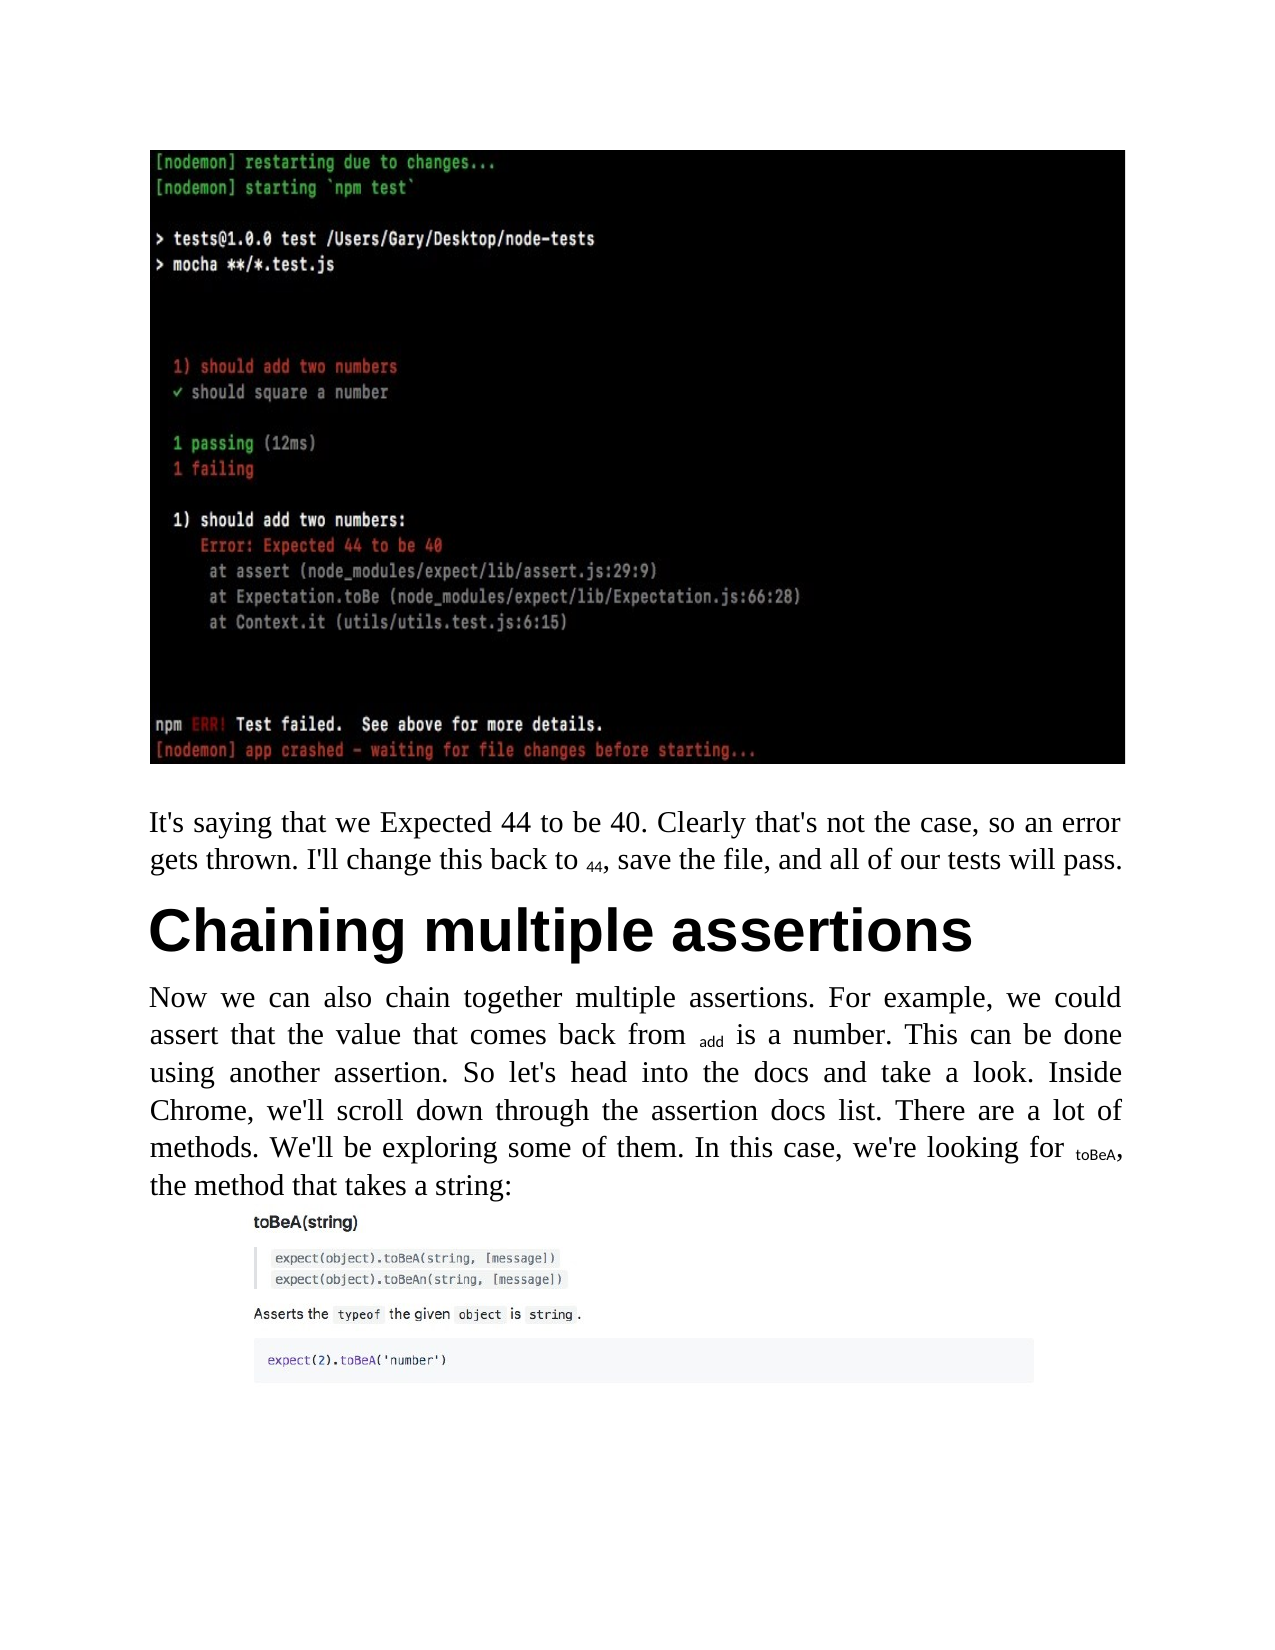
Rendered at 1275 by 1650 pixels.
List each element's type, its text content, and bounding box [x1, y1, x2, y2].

text Chaining multiple assertions [148, 894, 1125, 964]
text It's saying that we Expected 44 to be 40. Clearly that's not the case, so an error gets thrown. I'll change this back to 44, save the file, and all of our tests will pass. [148, 804, 1123, 877]
picture [225, 1204, 1052, 1401]
text Now we can also chain together multiple assertions. For example, we could assert that the value that comes back from add is a number. This can be done using another assertion. So let's head into the docs and take a look. Inside Chrome, we'll scroll down through the assertion docs list. There are a lot of methods. We'll be exploring some of them. In this case, we're looking for toBeA, the method that takes a string: [148, 979, 1123, 1202]
picture [150, 150, 1125, 764]
